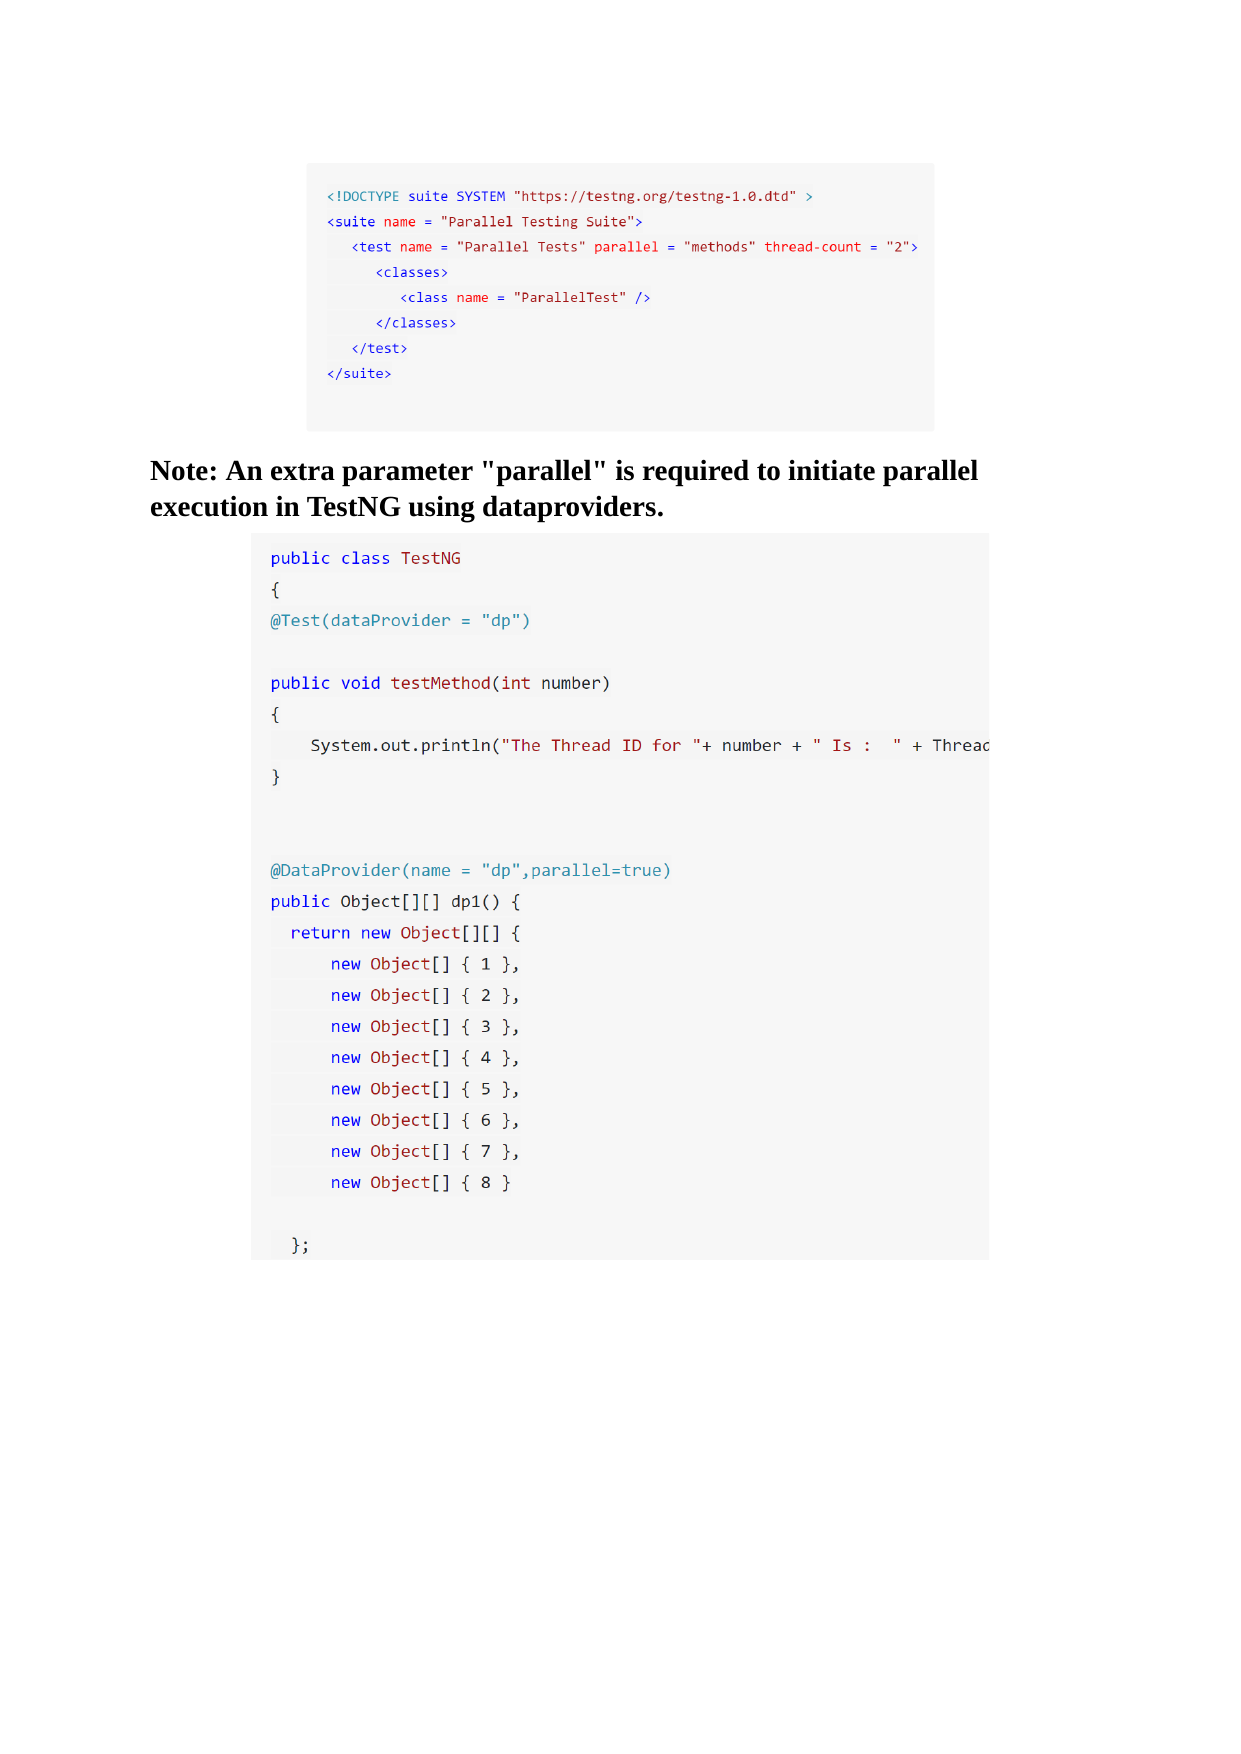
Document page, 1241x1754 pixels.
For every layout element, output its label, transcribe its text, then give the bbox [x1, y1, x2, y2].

picture [251, 533, 990, 1260]
picture [300, 150, 941, 437]
subtitle Note: An extra parameter "parallel" is required to initiate parallel execution in TestNG using dataproviders. [150, 453, 1090, 523]
